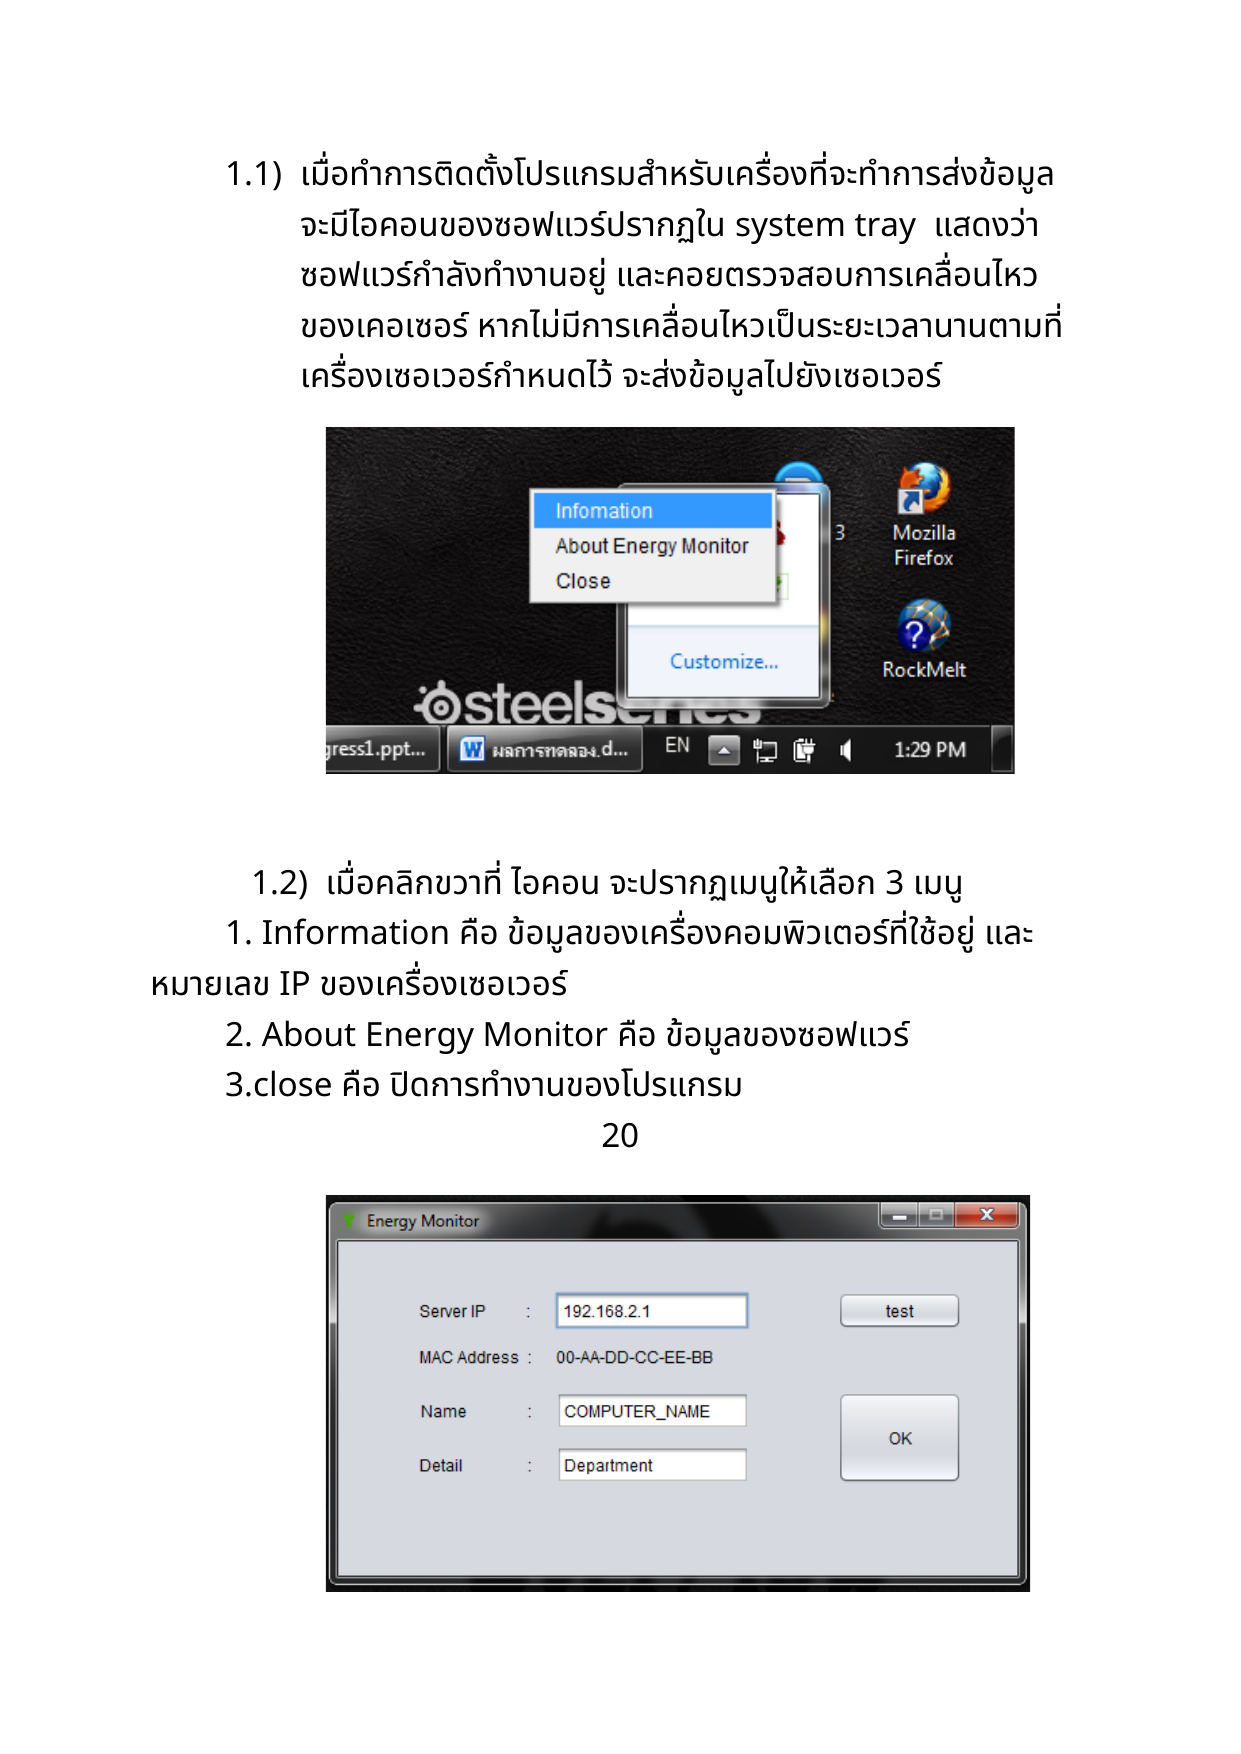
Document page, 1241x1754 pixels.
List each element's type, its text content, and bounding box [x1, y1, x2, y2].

list เมื่อทำการติดตั้งโปรแกรมสำหรับเครื่องที่จะทำการส่งข้อมูล จะมีไอคอนของซอฟแวร์ปรากฏใน system tray แสดงว่าซอฟแวร์กำลังทำงานอยู่ และคอยตรวจสอบการเคลื่อนไหวของเคอเซอร์ หากไม่มีการเคลื่อนไหวเป็นระยะเวลานานตามที่เครื่องเซอเวอร์กำหนดไว้ จะส่งข้อมูลไปยังเซอเวอร์ [225, 150, 1090, 402]
picture [325, 427, 1015, 774]
text 1. Information คือ ข้อมูลของเครื่องคอมพิวเตอร์ที่ใช้อยู่ และ หมายเลข IP ของเครื่องเซอเวอร์ [150, 909, 1090, 1010]
text 1.2) เมื่อคลิกขวาที่ ไอคอน จะปรากฏเมนูให้เลือก 3 เมนู [150, 858, 1090, 909]
text 2. About Energy Monitor คือ ข้อมูลของซอฟแวร์ [150, 1010, 1090, 1061]
text 20 [150, 1112, 1090, 1157]
text 3.close คือ ปิดการทำงานของโปรแกรม [150, 1061, 1090, 1112]
picture [325, 1195, 1030, 1592]
